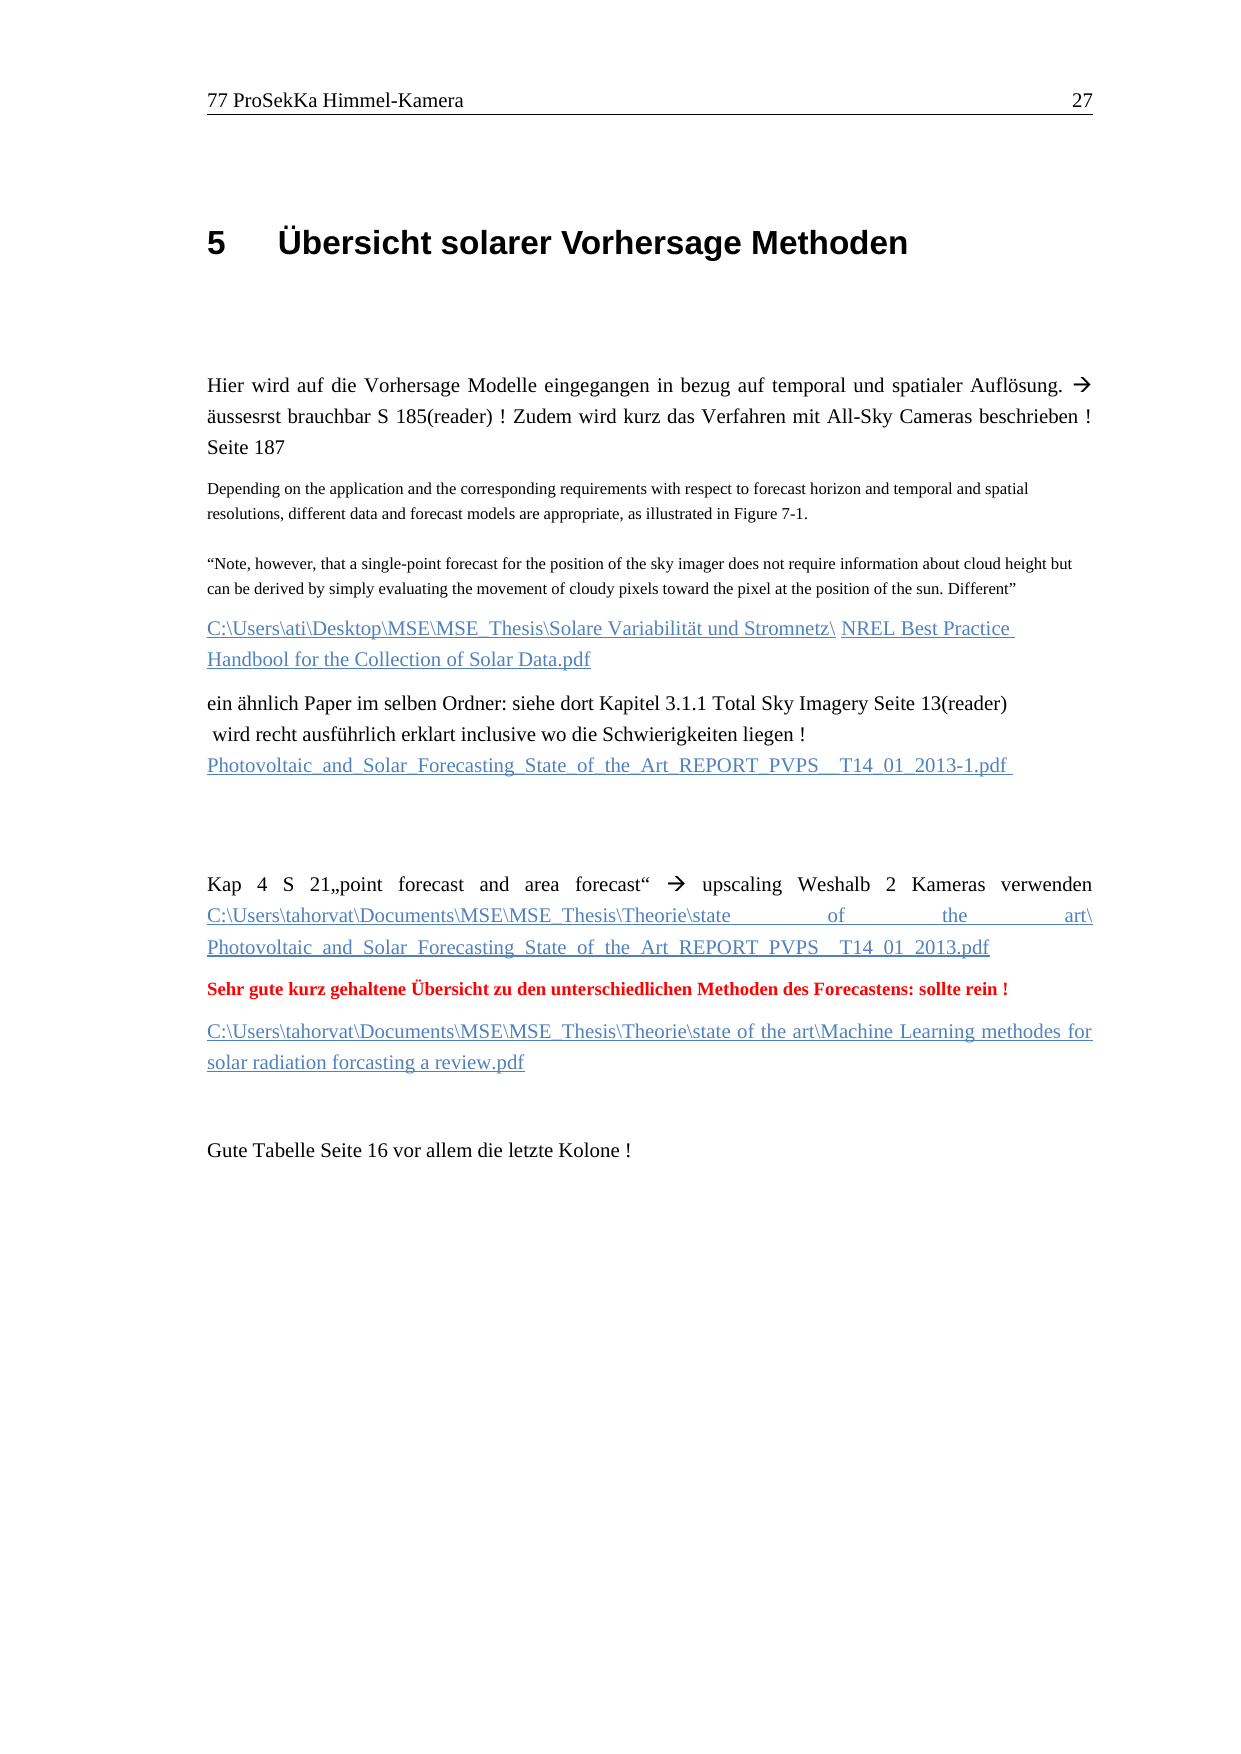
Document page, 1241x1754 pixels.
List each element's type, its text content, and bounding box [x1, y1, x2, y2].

text C:\Users\tahorvat\Documents\MSE\MSE_Thesis\Theorie\state of the art\Machine Learning methodes for solar radiation forcasting a review.pdf [207, 1019, 1093, 1040]
text Sehr gute kurz gehaltene Übersicht zu den unterschiedlichen Methoden des Forecastens: sollte rein ! [207, 978, 1093, 1000]
text Gute Tabelle Seite 16 vor allem die letzte Kolone ! [207, 1138, 1093, 1162]
text Kap 4 S 21„point forecast and area forecast“ upscaling Weshalb 2 Kameras verwenden C:\Users\tahorvat\Documents\MSE\MSE_Thesis\Theorie\state of the art\Photovoltaic_and_Solar_Forecasting_State_of_the_Art_REPORT_PVPS__T14_01_2013.pdf [207, 872, 1093, 924]
text Depending on the application and the corresponding requirements with respect to forecast horizon and temporal and spatial resolutions, different data and forecast models are appropriate, as illustrated in Figure 7-1. “Note, however, that a single-point forecast for the position of the sky imager does not require information about cloud height but can be derived by simply evaluating the movement of cloudy pixels toward the pixel at the position of the sun. Different” [207, 479, 1093, 598]
text Hier wird auf die Vorhersage Modelle eingegangen in bezug auf temporal und spatialer Auflösung. äussesrst brauchbar S 185(reader) ! Zudem wird kurz das Verfahren mit All-Sky Cameras beschrieben ! Seite 187 [207, 373, 1093, 459]
text C:\Users\tahorvat\Documents\MSE\MSE_Thesis\Theorie\state of the art\Machine Learning methodes for solar radiation forcasting a review.pdf [207, 1041, 1093, 1074]
text Kap 4 S 21„point forecast and area forecast“ upscaling Weshalb 2 Kameras verwenden C:\Users\tahorvat\Documents\MSE\MSE_Thesis\Theorie\state of the art\Photovoltaic_and_Solar_Forecasting_State_of_the_Art_REPORT_PVPS__T14_01_2013.pdf [207, 925, 1093, 959]
text C:\Users\ati\Desktop\MSE\MSE_Thesis\Solare Variabilität und Stromnetz\ NREL Best Practice Handbool for the Collection of Solar Data.pdf [207, 616, 1093, 671]
text ein ähnlich Paper im selben Ordner: siehe dort Kapitel 3.1.1 Total Sky Imagery Seite 13(reader) wird recht ausführlich erklart inclusive wo die Schwierigkeiten liegen ! Photovoltaic_and_Solar_Forecasting_State_of_the_Art_REPORT_PVPS__T14_01_2013-1.pdf [207, 691, 1093, 777]
subtitle Übersicht solarer Vorhersage Methoden [207, 223, 1093, 261]
